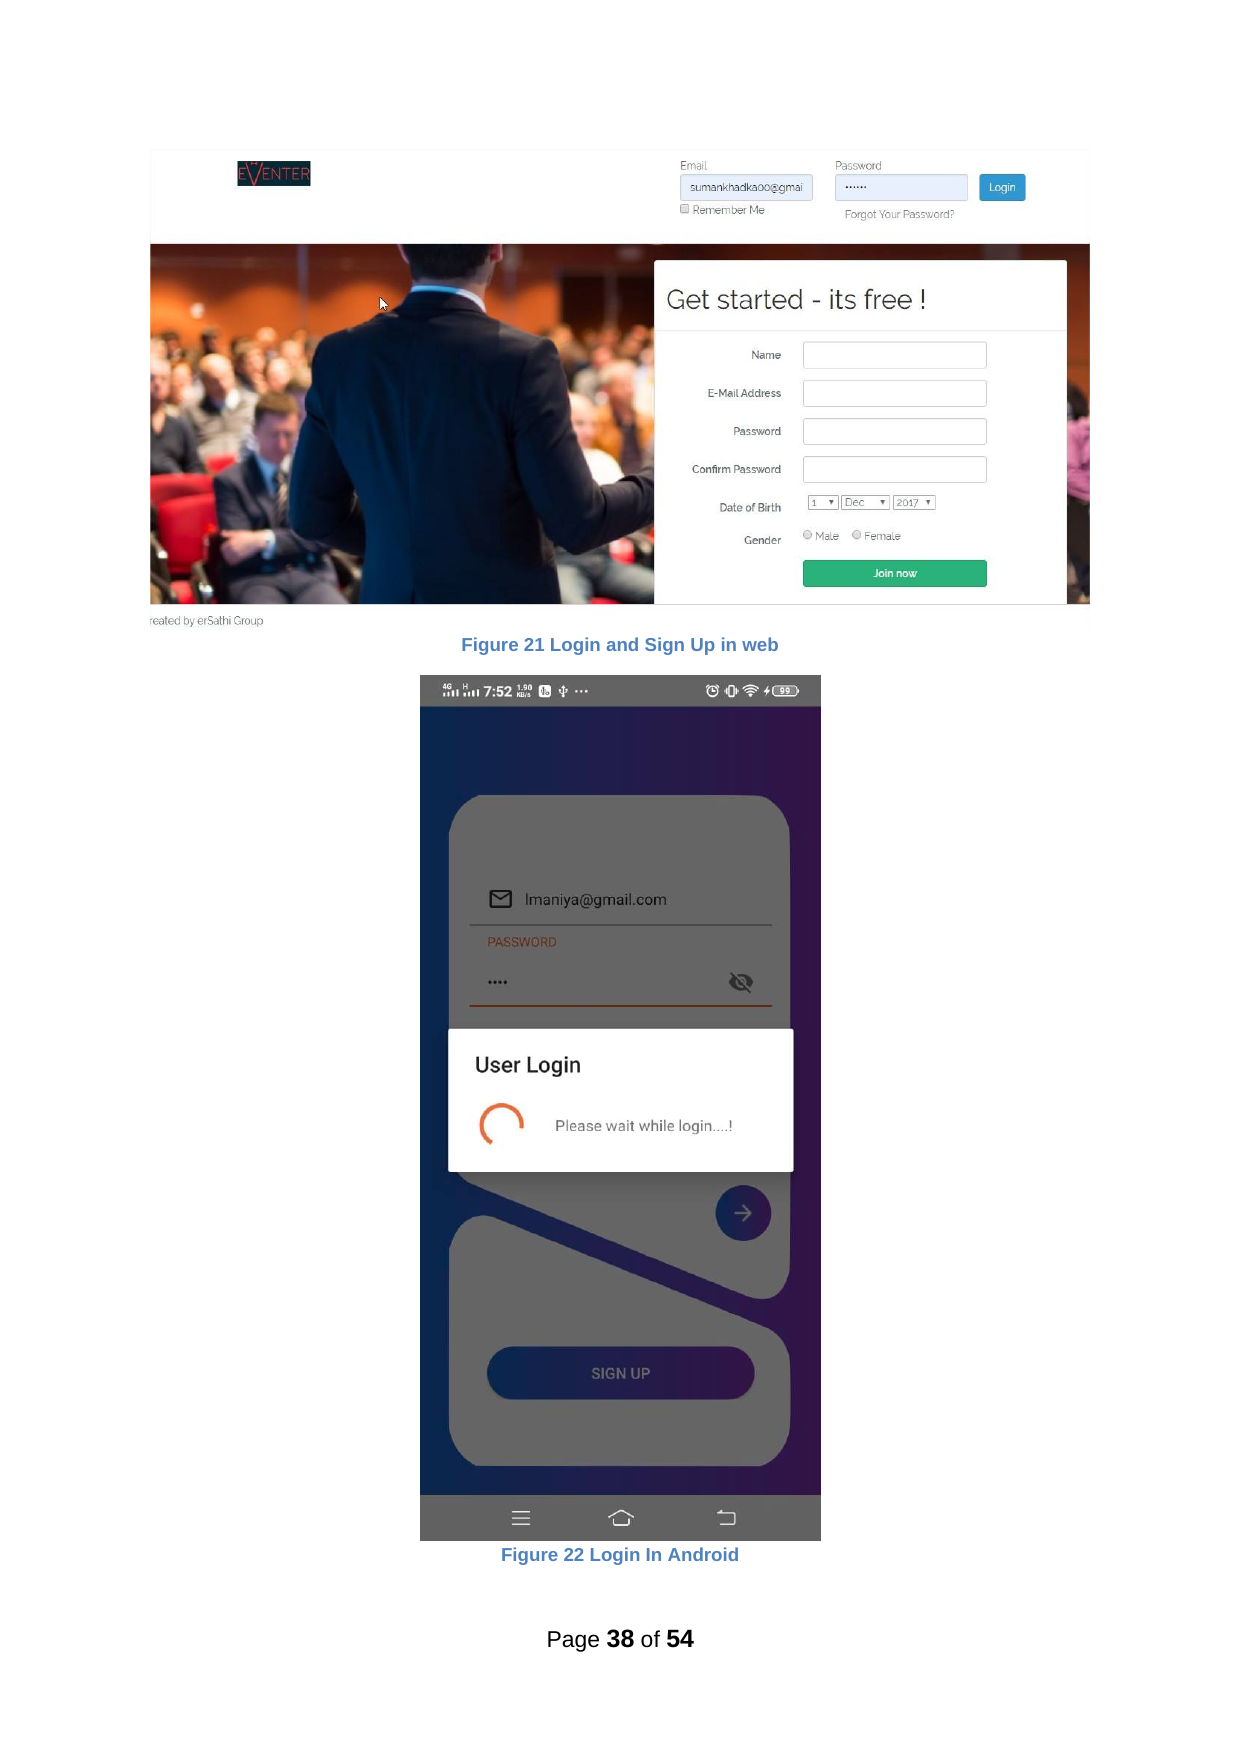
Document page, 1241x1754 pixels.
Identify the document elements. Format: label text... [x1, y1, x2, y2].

picture [150, 149, 1090, 630]
picture [420, 675, 821, 1541]
